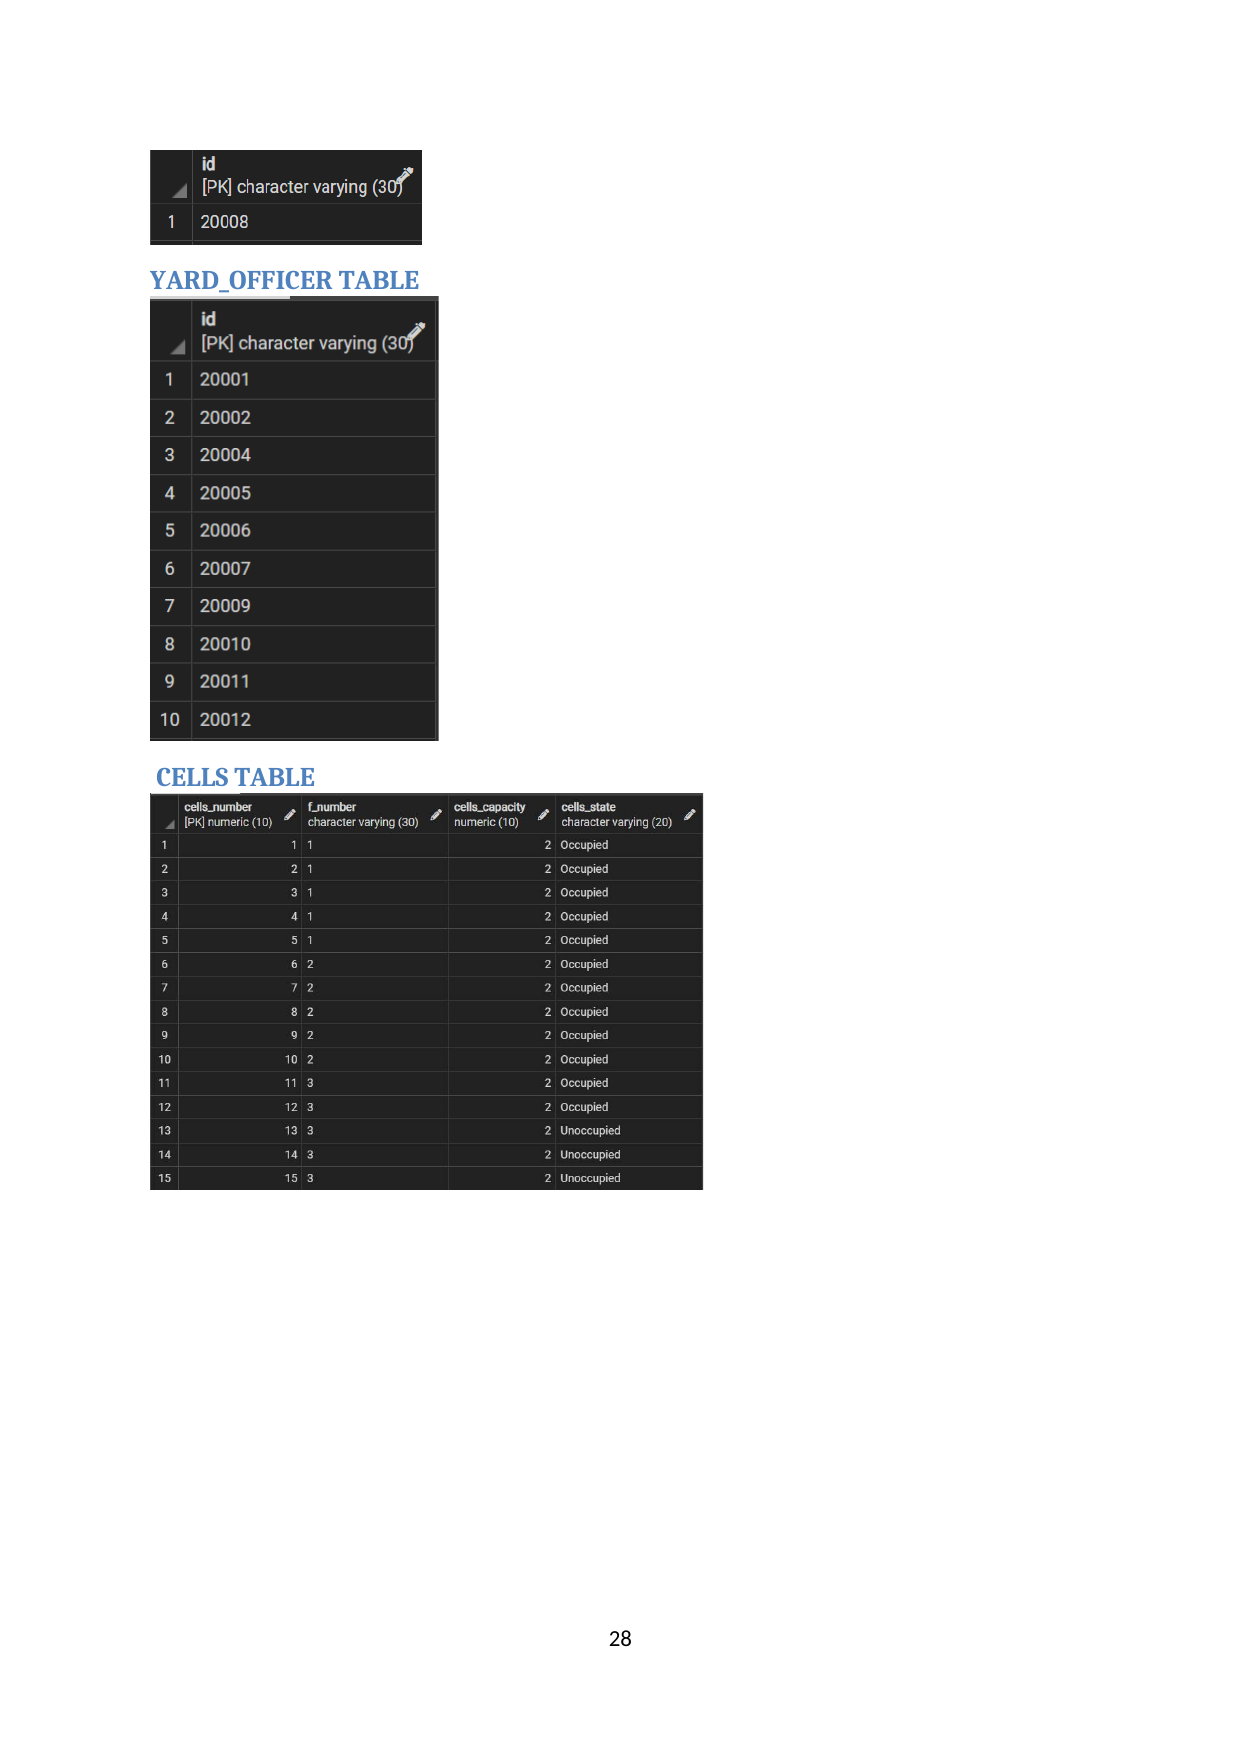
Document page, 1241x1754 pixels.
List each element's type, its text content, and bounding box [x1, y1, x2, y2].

picture [150, 296, 439, 741]
subtitle CELLS TABLE [150, 762, 1090, 793]
subtitle YARD_OFFICER TABLE [150, 265, 1090, 296]
picture [150, 150, 422, 245]
